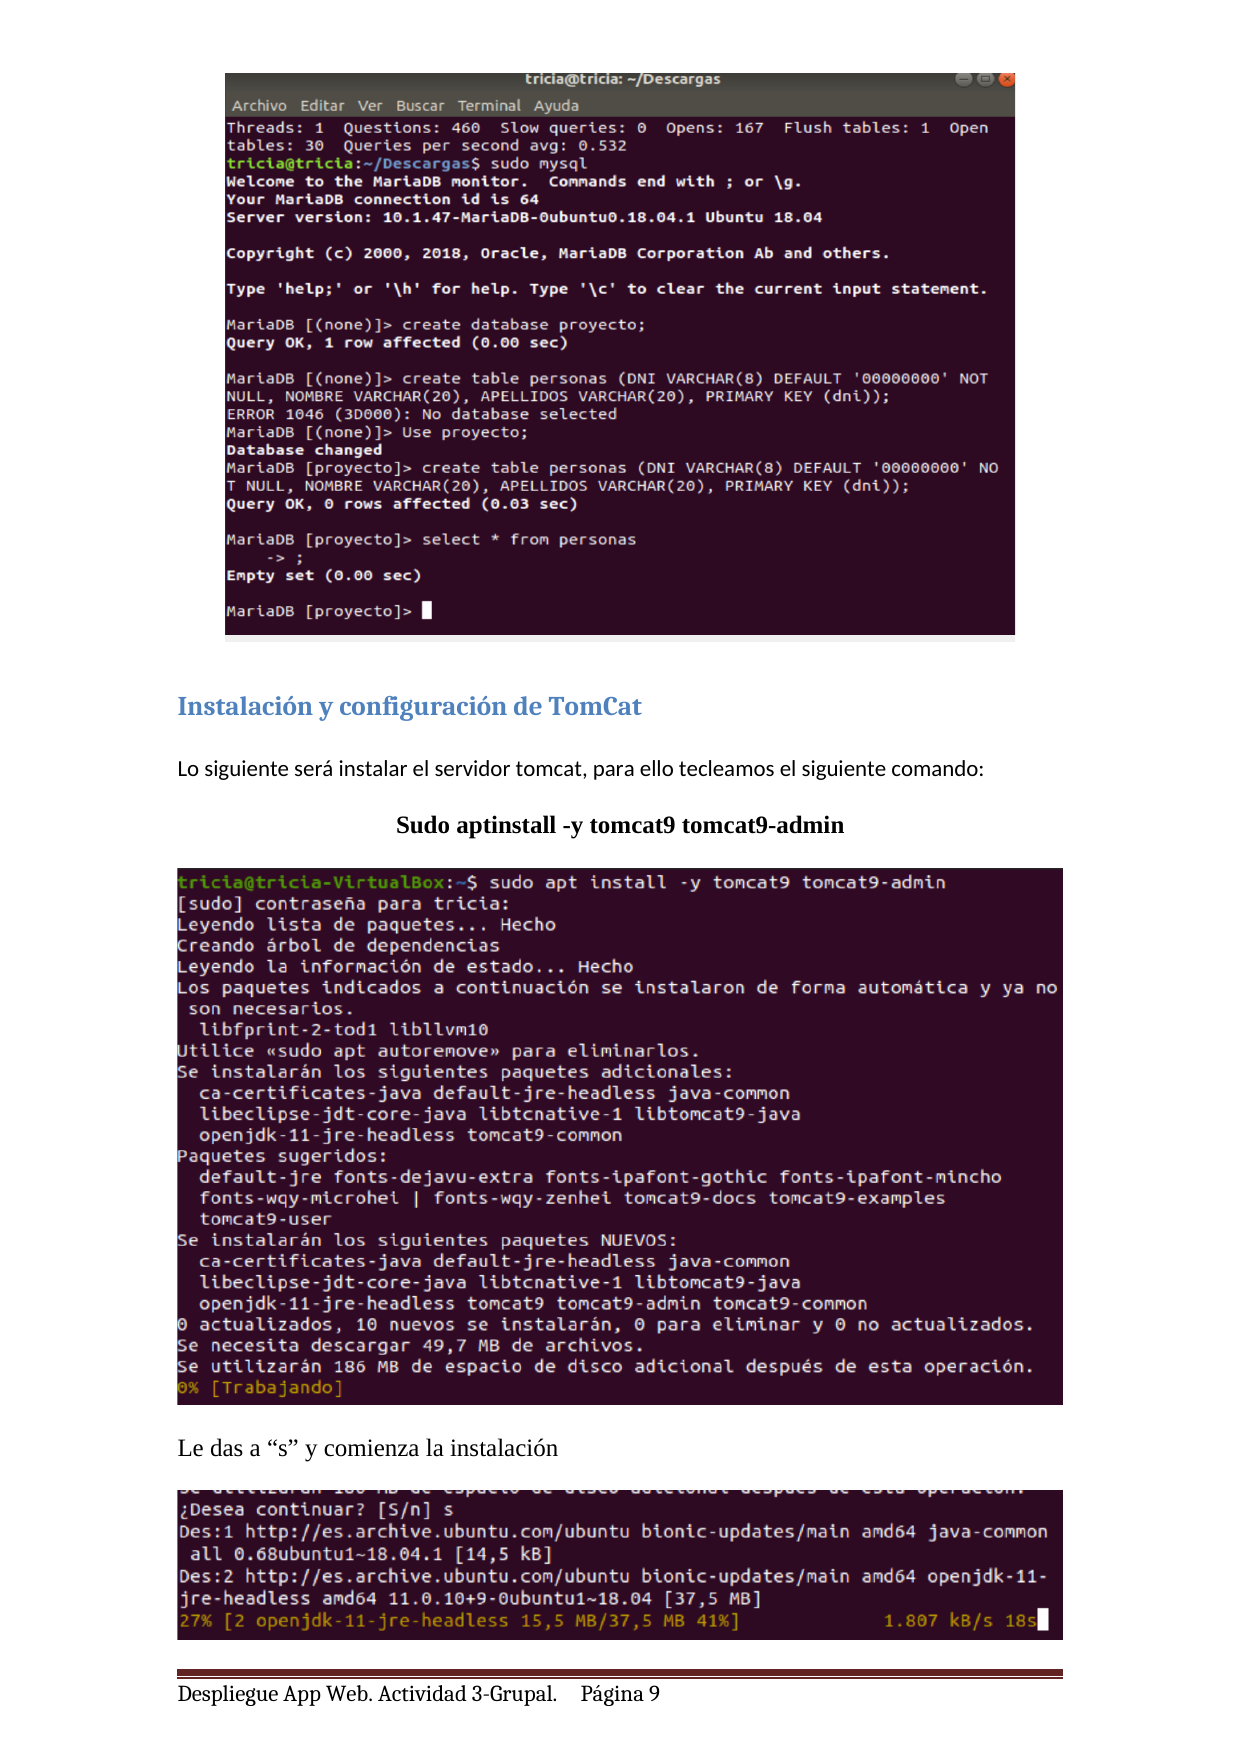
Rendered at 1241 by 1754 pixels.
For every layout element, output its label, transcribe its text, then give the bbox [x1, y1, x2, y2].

subtitle Instalación y configuración de TomCat [177, 691, 1063, 722]
picture [177, 868, 1063, 1405]
text Lo siguiente será instalar el servidor tomcat, para ello tecleamos el siguiente comando: [177, 754, 1063, 782]
text Le das a “s” y comienza la instalación [177, 1433, 1063, 1462]
picture [225, 73, 1016, 642]
text Sudo aptinstall -y tomcat9 tomcat9-admin [177, 811, 1063, 839]
picture [177, 1490, 1063, 1640]
